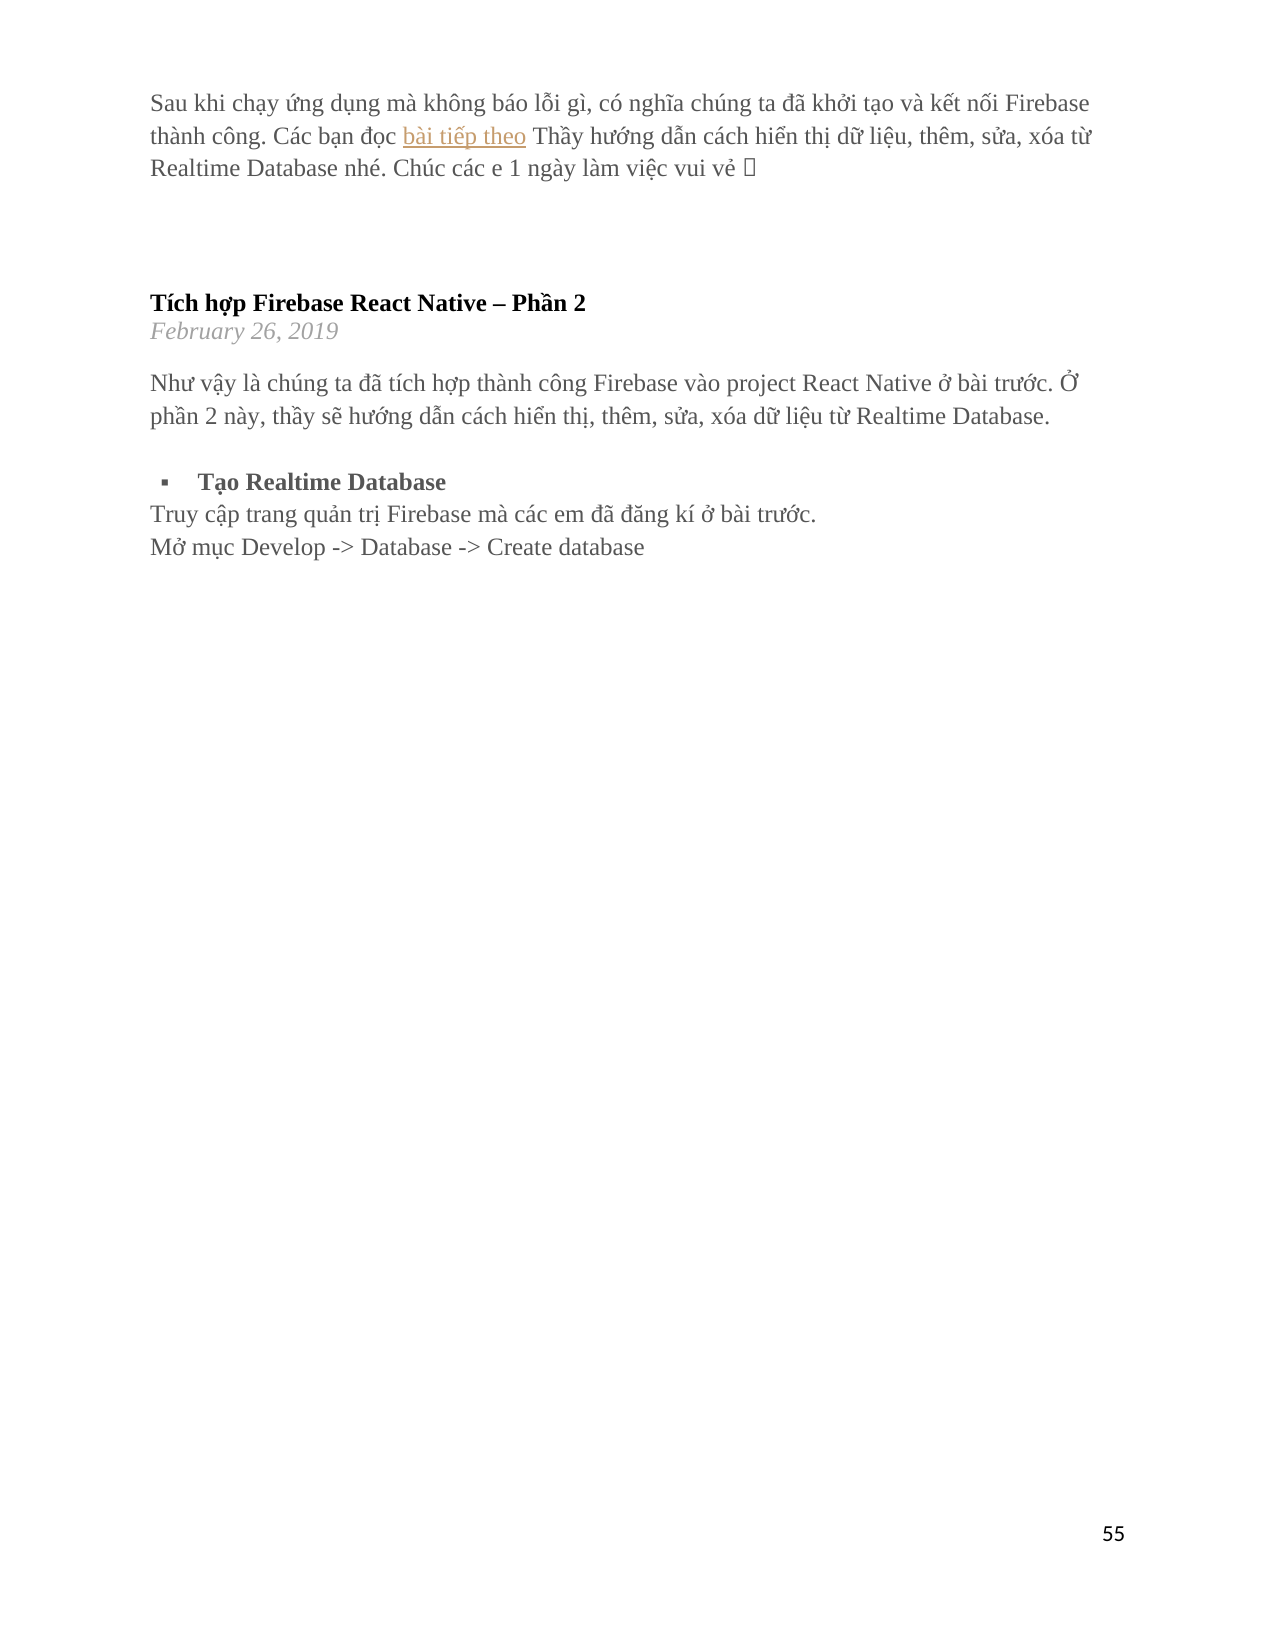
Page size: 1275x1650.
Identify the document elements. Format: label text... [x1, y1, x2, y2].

list Tạo Realtime Database [160, 461, 1125, 495]
text Như vậy là chúng ta đã tích hợp thành công Firebase vào project React Native ở bài trước. Ở phần 2 này, thầy sẽ hướng dẫn cách hiển thị, thêm, sửa, xóa dữ liệu từ Realtime Database. [150, 364, 1125, 430]
text Truy cập trang quản trị Firebase mà các em đã đăng kí ở bài trước. Mở mục Develop -> Database -> Create database [150, 495, 1125, 561]
text February 26, 2019 [150, 316, 1125, 345]
subtitle Tích hợp Firebase React Native – Phần 2 [150, 246, 1125, 316]
text Sau khi chạy ứng dụng mà không báo lỗi gì, có nghĩa chúng ta đã khởi tạo và kết nối Firebase thành công. Các bạn đọc bài tiếp theo Thầy hướng dẫn cách hiển thị dữ liệu, thêm, sửa, xóa từ Realtime Database nhé. Chúc các e 1 ngày làm việc vui vẻ 🙂 [150, 84, 1125, 184]
